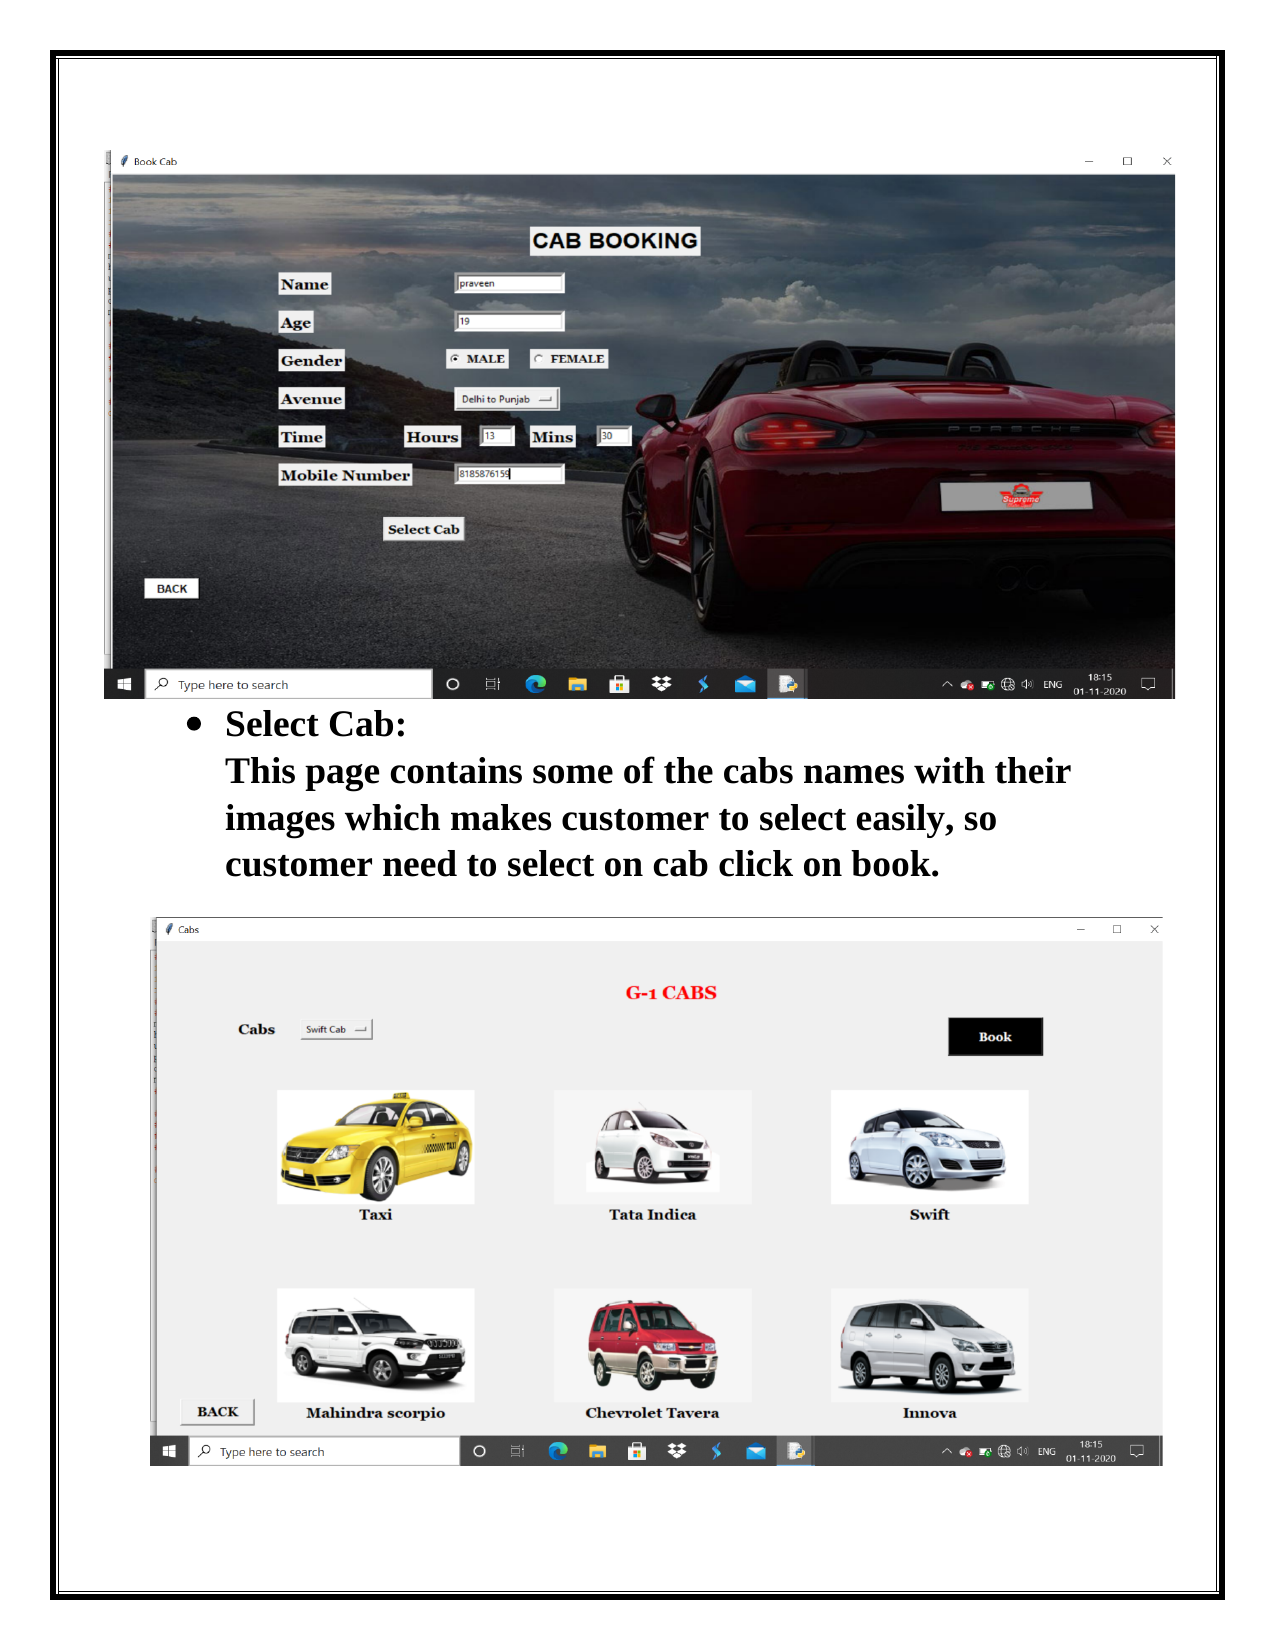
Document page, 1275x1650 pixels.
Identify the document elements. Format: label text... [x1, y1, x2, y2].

list This page contains some of the cabs names with their images which makes customer to select easily, so customer need to select on cab click on book. [225, 748, 1125, 885]
picture [104, 150, 1175, 699]
list Select Cab: [187, 699, 1125, 745]
picture [150, 917, 1163, 1466]
